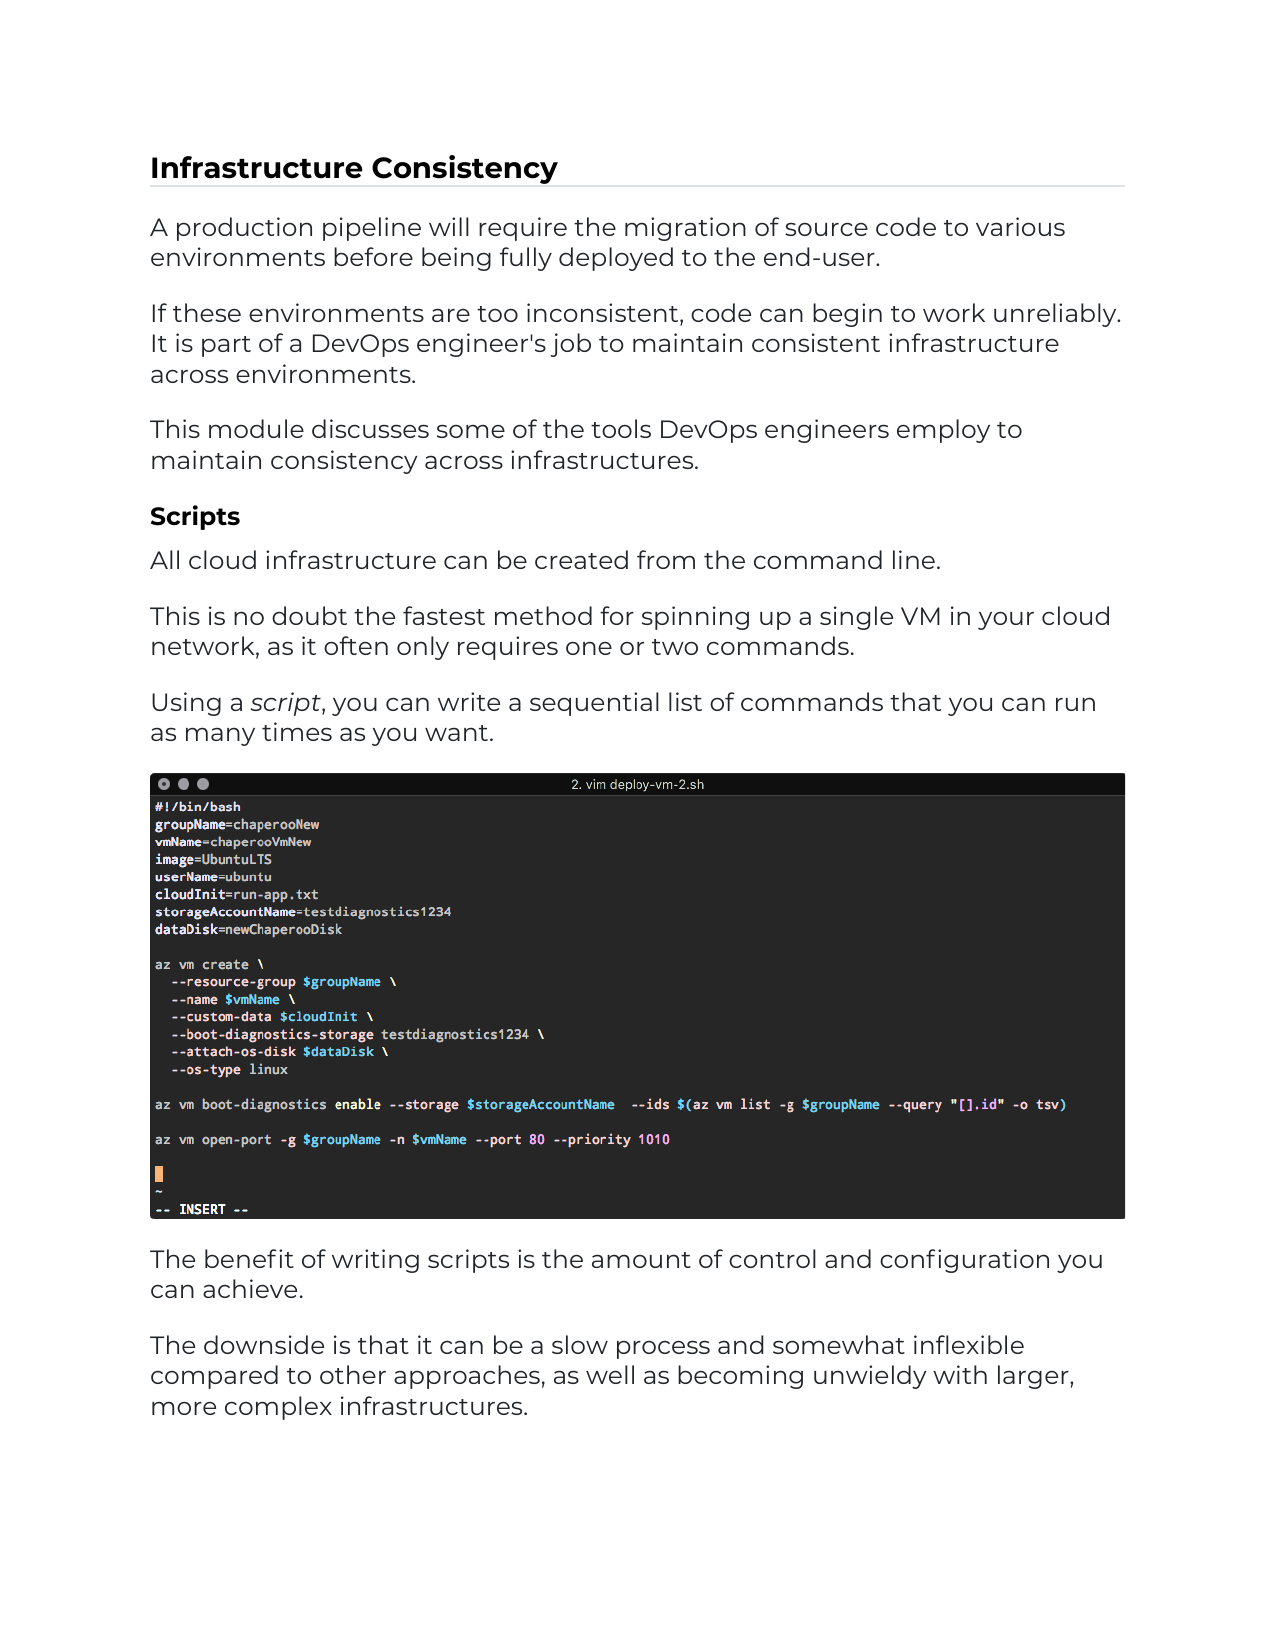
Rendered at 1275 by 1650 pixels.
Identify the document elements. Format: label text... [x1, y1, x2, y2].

text If these environments are too inconsistent, code can begin to work unreliably. It is part of a DevOps engineer's job to maintain consistent infrastructure across environments. [150, 298, 1125, 390]
subtitle Scripts [150, 501, 1125, 531]
text A production pipeline will require the migration of source code to various environments before being fully deployed to the end-user. [150, 212, 1125, 273]
text This module discusses some of the tools DevOps engineers employ to maintain consistency across infrastructures. [150, 415, 1125, 476]
text The downside is that it can be a slow process and somewhat inflexible compared to other approaches, as well as becoming unwieldy with larger, more complex infrastructures. [150, 1330, 1125, 1422]
text Using a script, you can write a sequential list of commands that you can run as many times as you want. [150, 687, 1125, 748]
subtitle Infrastructure Consistency [150, 150, 1125, 185]
text The benefit of writing scripts is the amount of control and configuration you can achieve. [150, 1244, 1125, 1305]
text All cloud infrastructure can be created from the command line. [150, 546, 1125, 576]
picture [150, 773, 1125, 1219]
text This is no doubt the fastest method for spinning up a single VM in your cloud network, as it often only requires one or two commands. [150, 601, 1125, 662]
